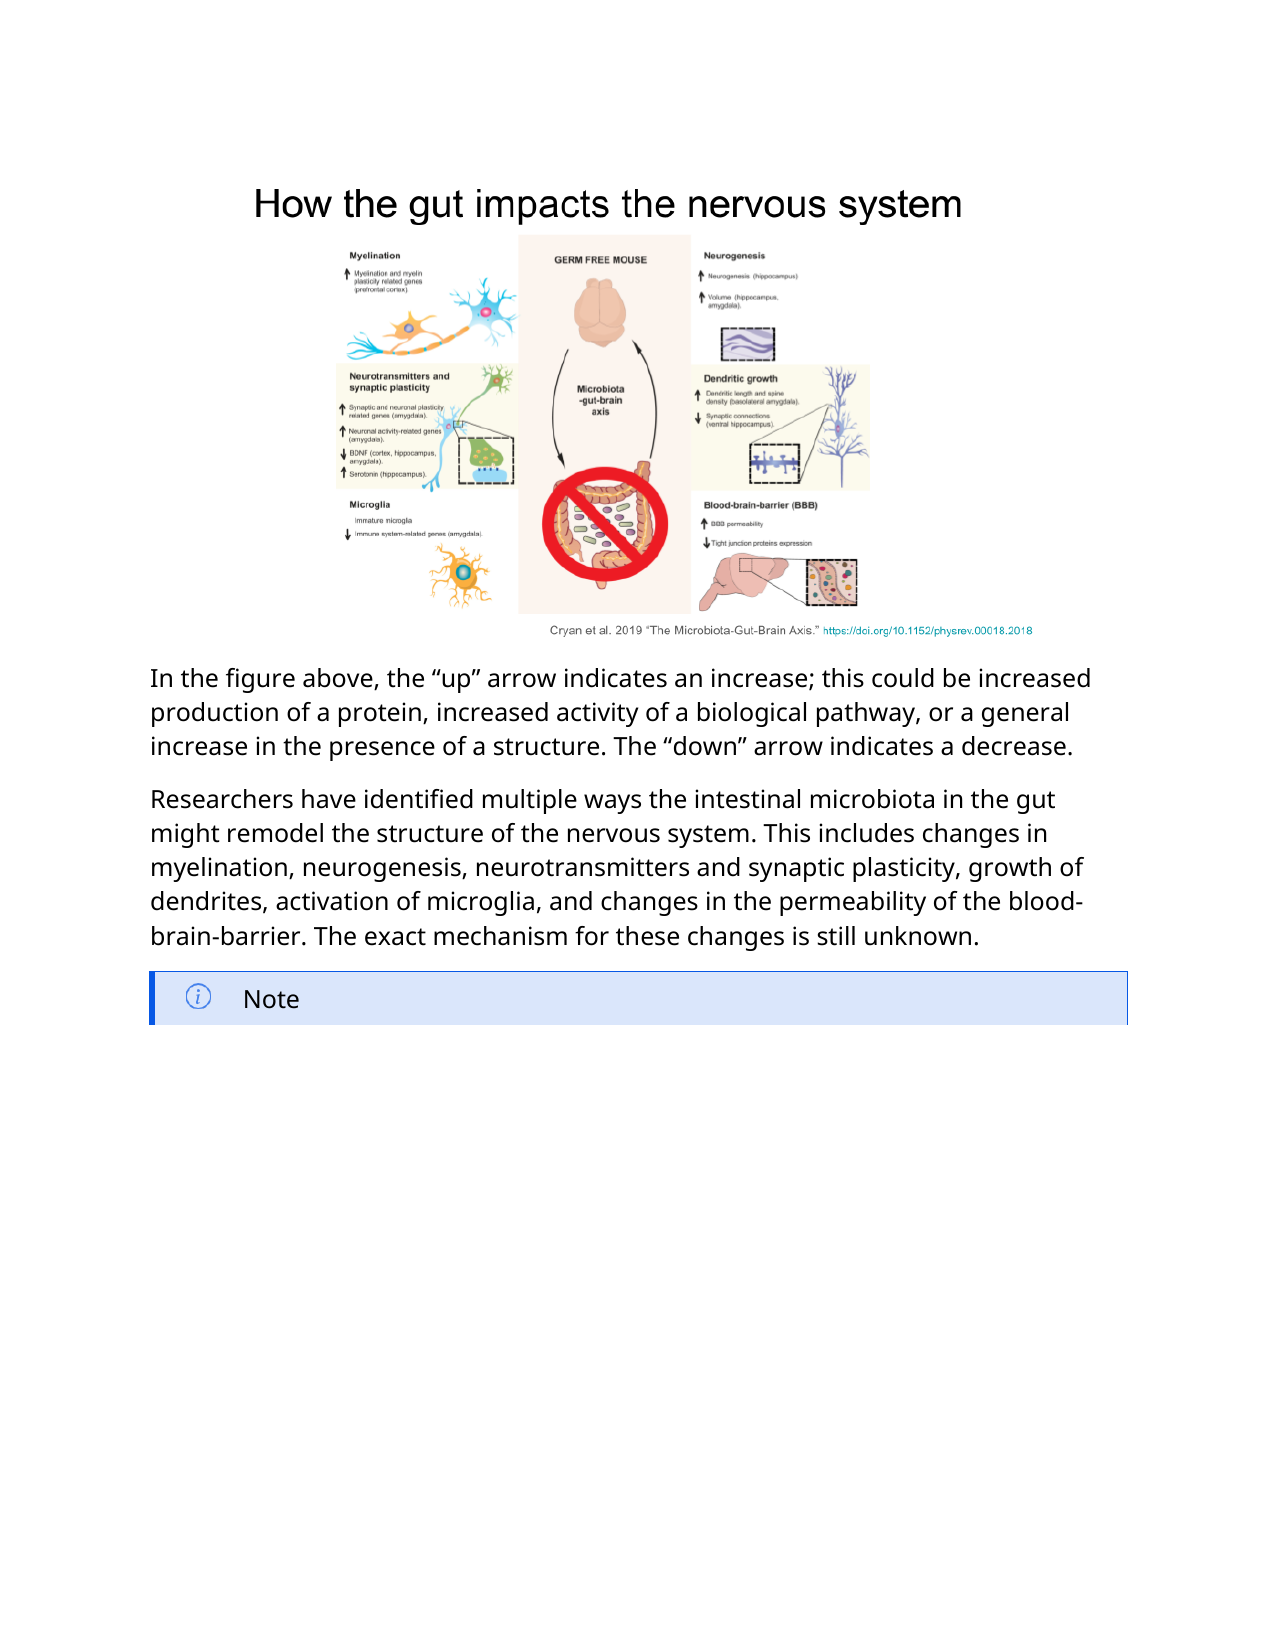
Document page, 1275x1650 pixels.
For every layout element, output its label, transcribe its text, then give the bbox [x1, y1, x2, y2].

text Researchers have identified multiple ways the intestinal microbiota in the gut might remodel the structure of the nervous system. This includes changes in myelination, neurogenesis, neurotransmitters and synaptic plasticity, growth of dendrites, activation of microglia, and changes in the permeability of the blood-brain-barrier. The exact mechanism for these changes is still unknown. [150, 782, 1125, 952]
picture [168, 150, 1044, 643]
table_header Note [155, 972, 1127, 1025]
picture [186, 983, 211, 1009]
text In the figure above, the “up” arrow indicates an increase; this could be increased production of a protein, increased activity of a biological pathway, or a general increase in the presence of a structure. The “down” arrow indicates a decrease. [150, 661, 1125, 763]
